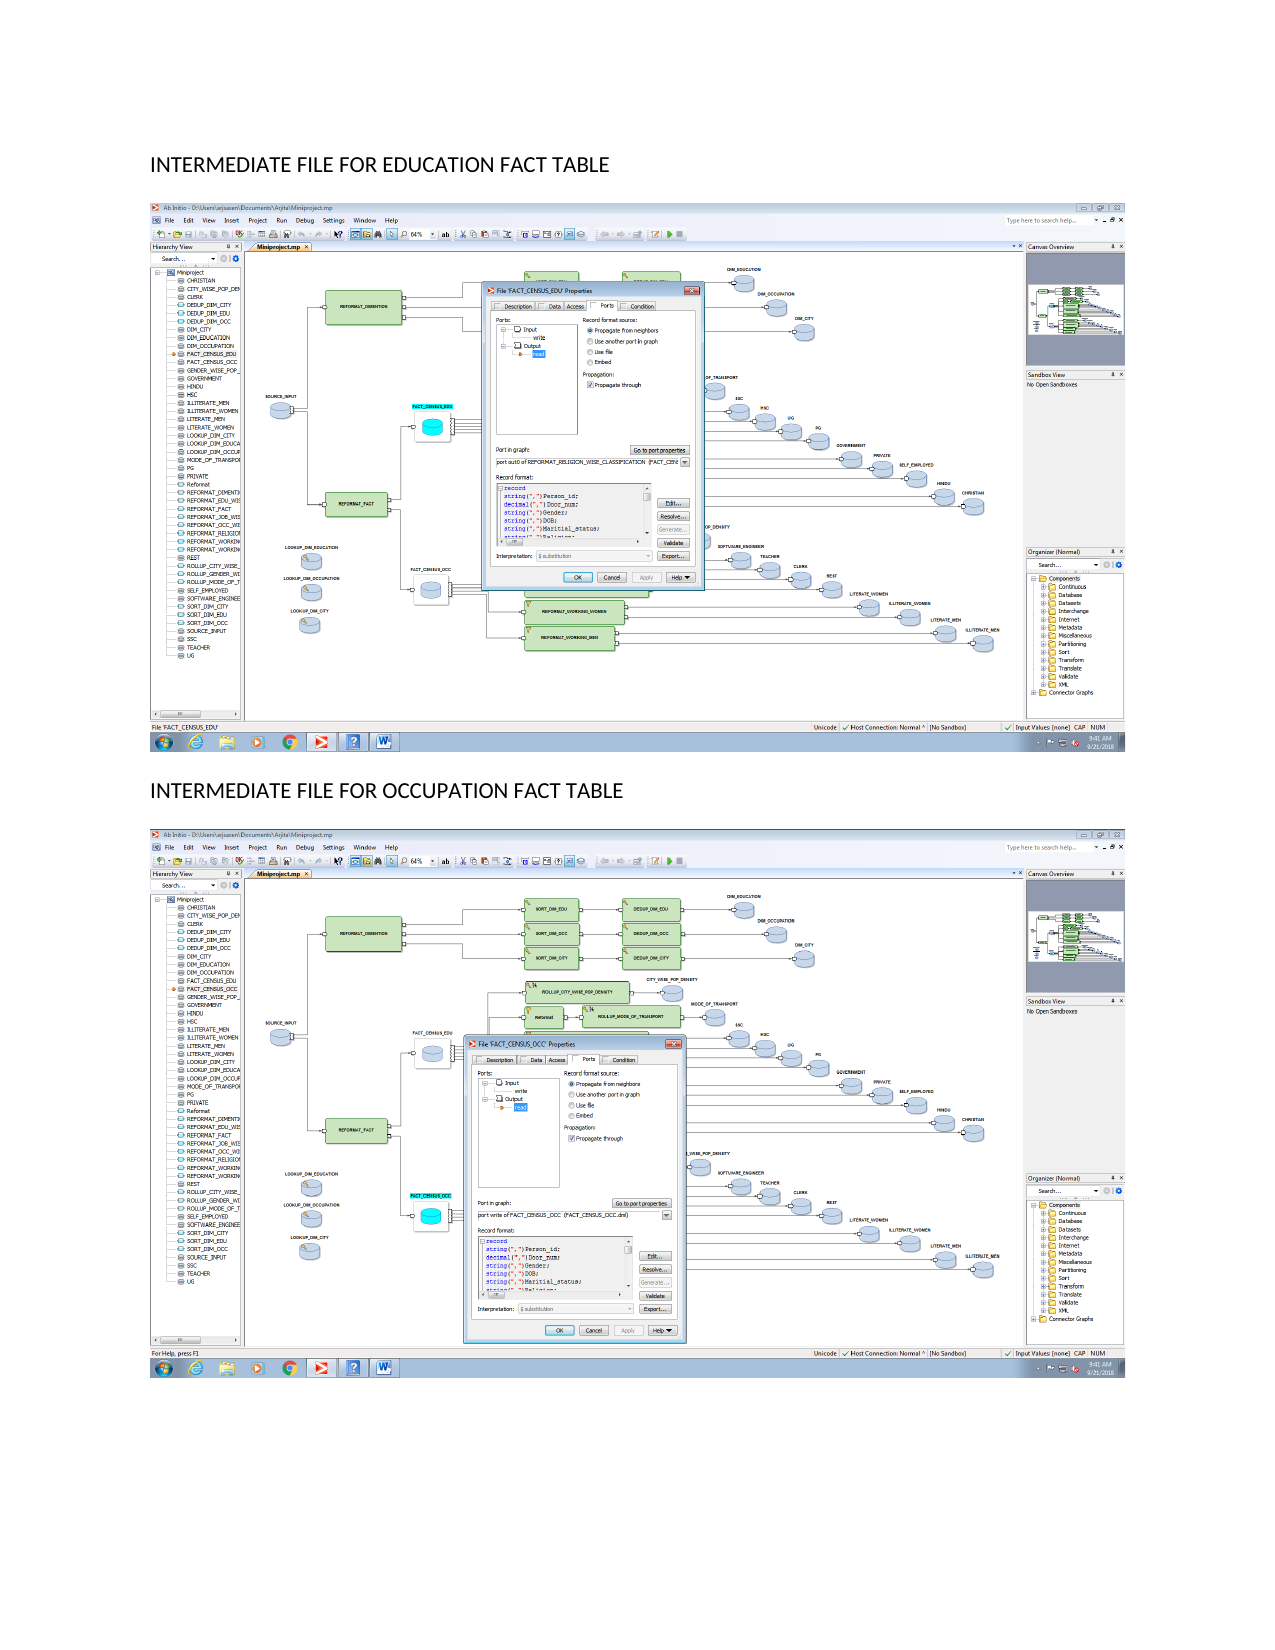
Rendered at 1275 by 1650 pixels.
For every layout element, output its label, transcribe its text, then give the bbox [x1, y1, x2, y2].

text INTERMEDIATE FILE FOR OCCUPATION FACT TABLE [150, 776, 1125, 804]
picture [150, 203, 1125, 752]
text INTERMEDIATE FILE FOR EDUCATION FACT TABLE [150, 150, 1125, 178]
picture [150, 829, 1125, 1378]
